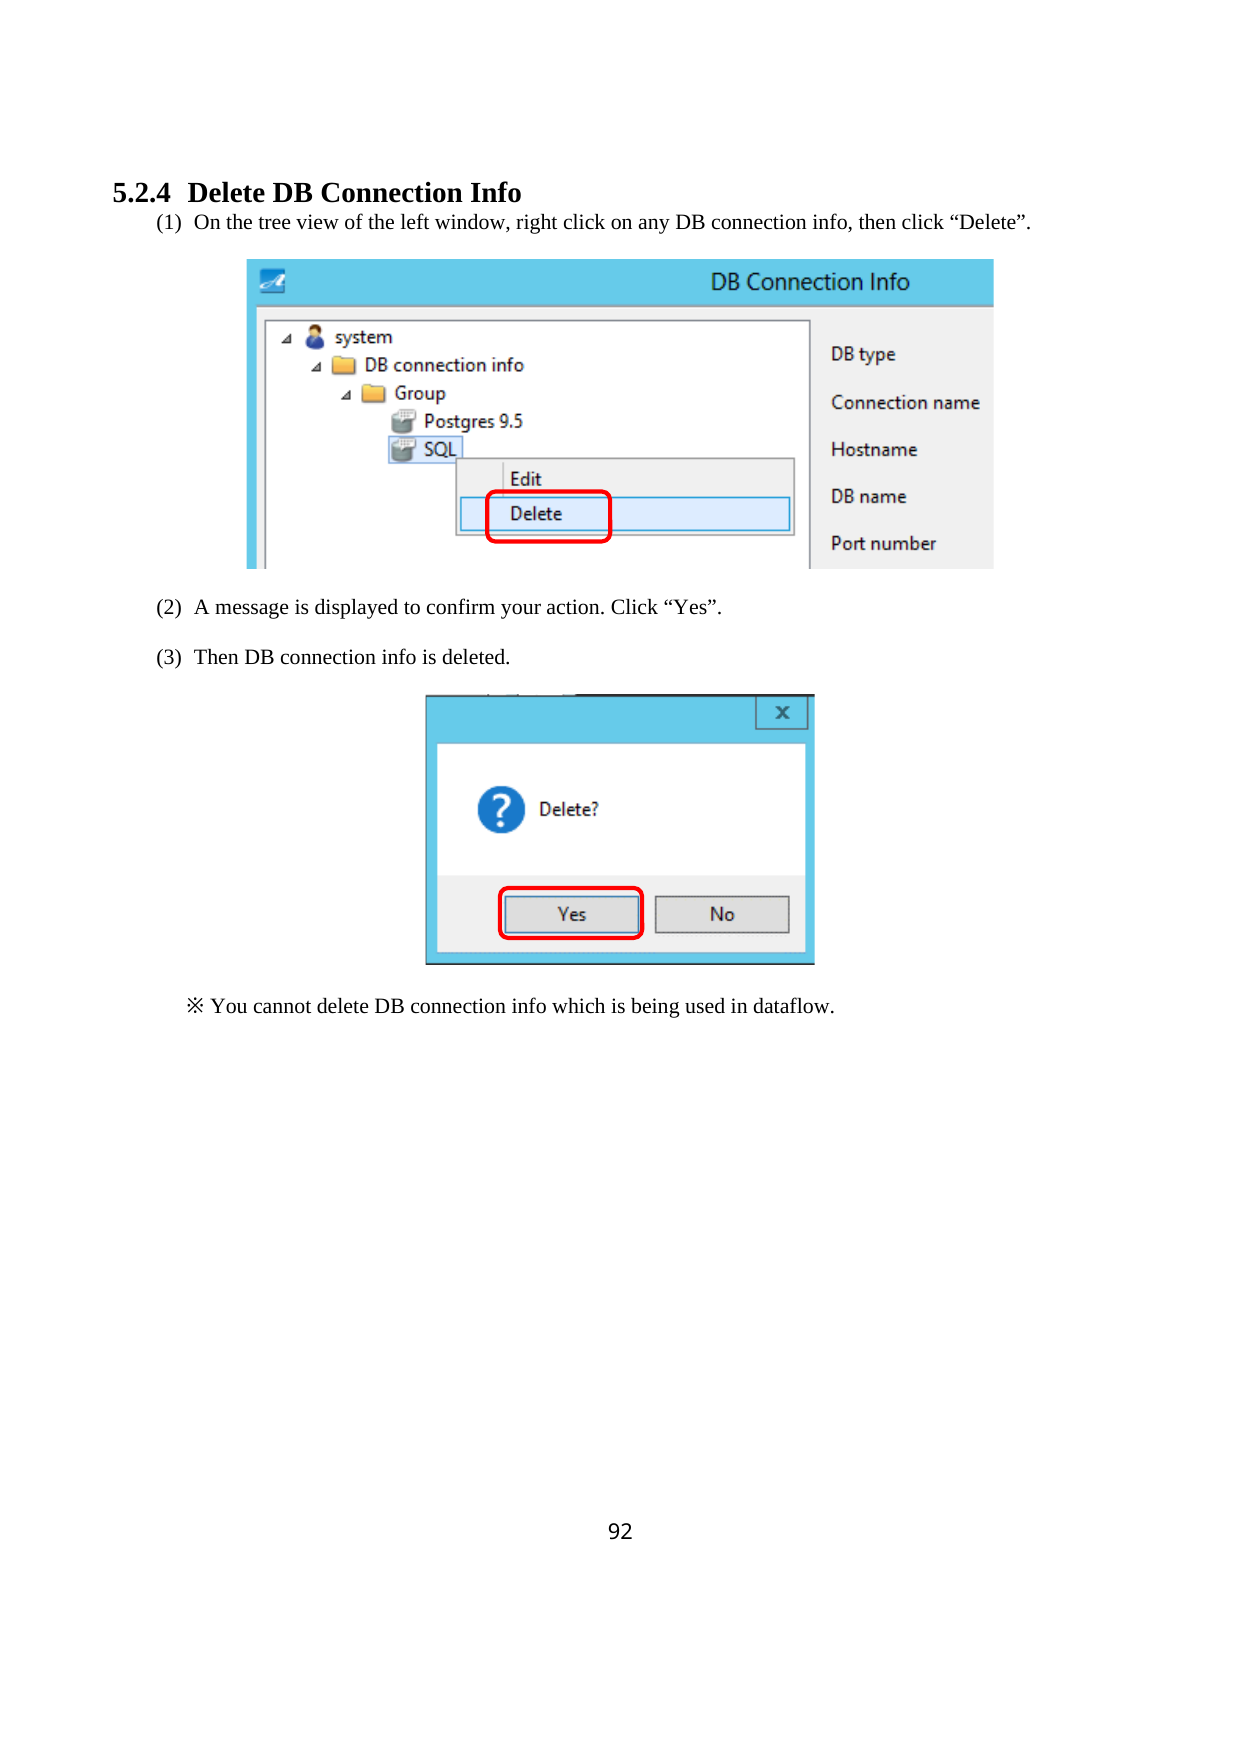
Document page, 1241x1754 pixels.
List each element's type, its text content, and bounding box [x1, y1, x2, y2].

subtitle Delete DB Connection Info [112, 175, 1128, 209]
picture [425, 694, 815, 965]
list On the tree view of the left window, right click on any DB connection info, then click “Delete”. [156, 209, 1128, 234]
list Then DB connection info is deleted. [156, 644, 1128, 669]
list A message is displayed to confirm your action. Click “Yes”. [156, 594, 1128, 619]
picture [246, 259, 994, 569]
text ※ You cannot delete DB connection info which is being used in dataflow. [186, 990, 1128, 1020]
